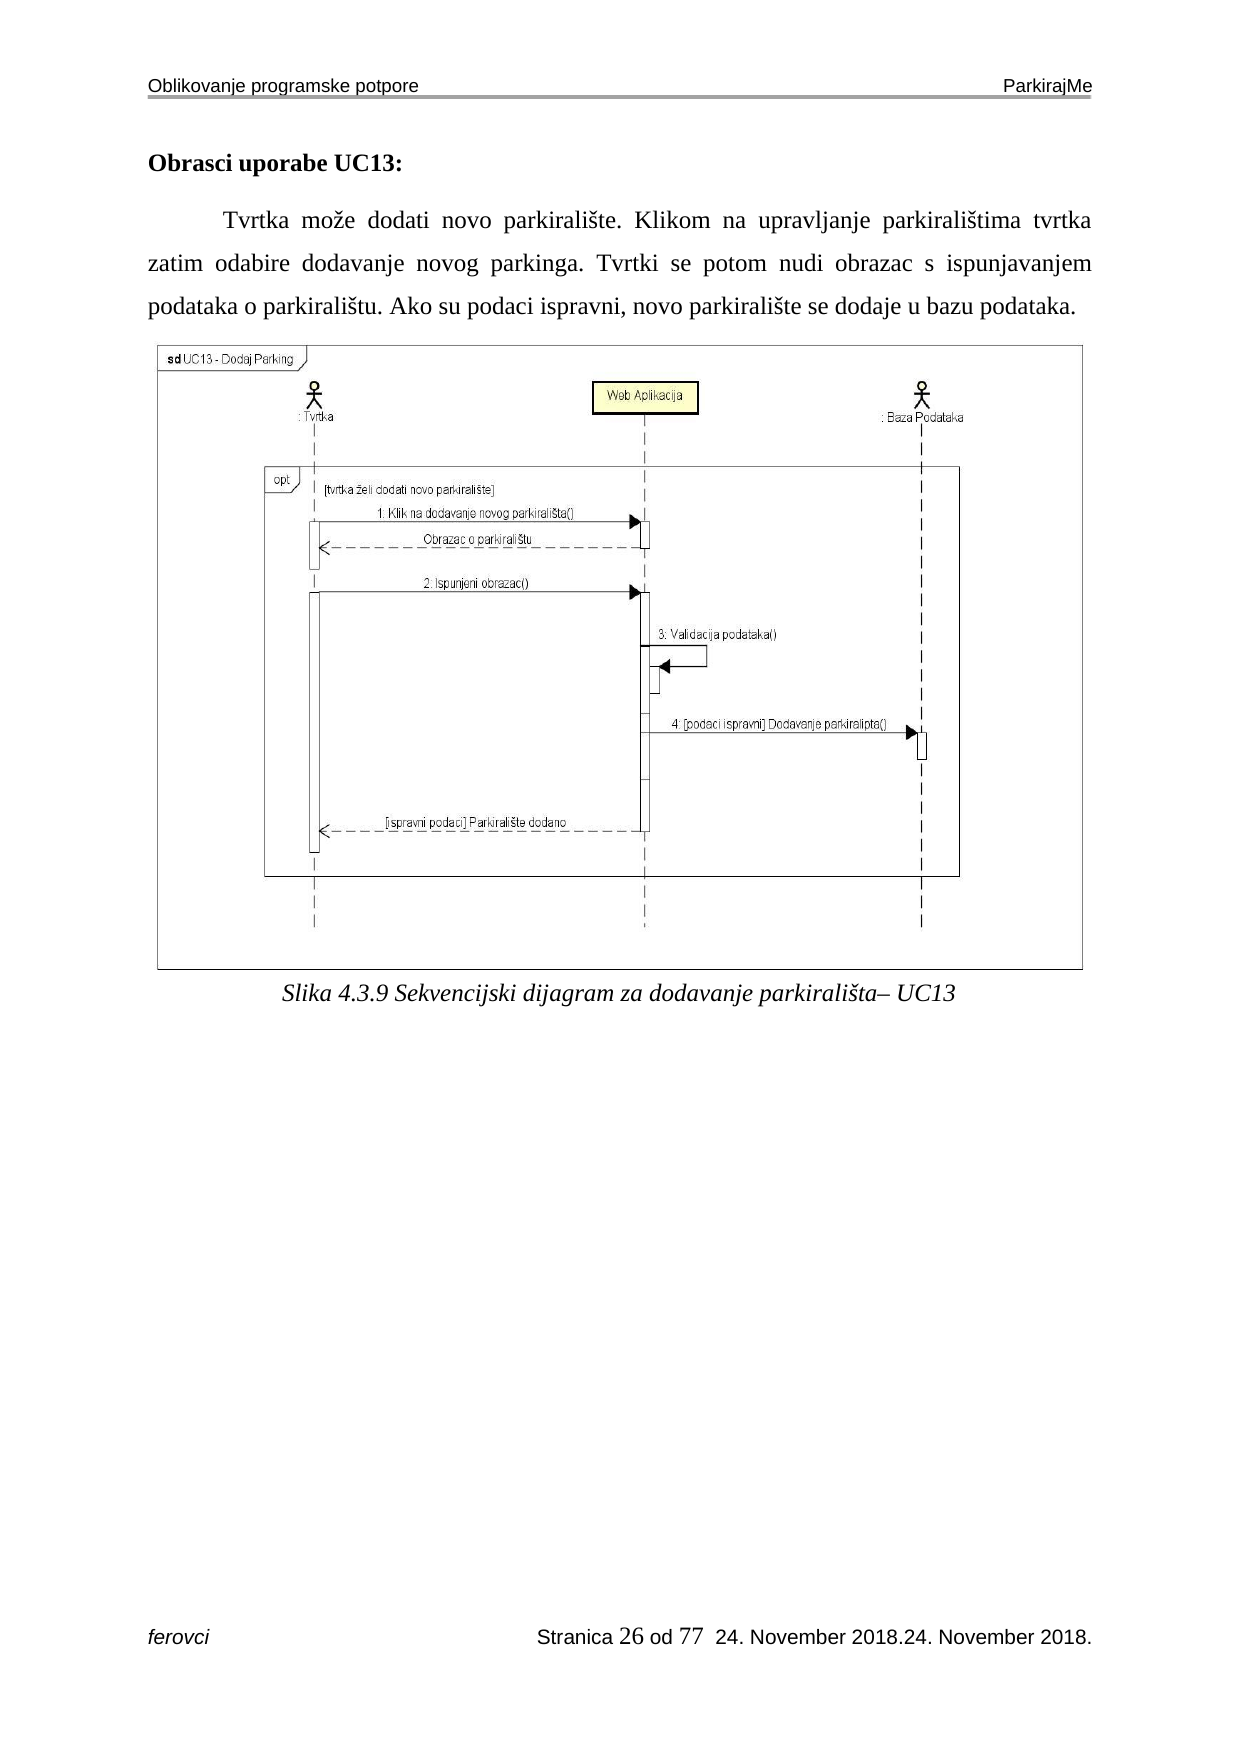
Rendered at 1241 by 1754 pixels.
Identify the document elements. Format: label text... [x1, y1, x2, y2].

text Obrasci uporabe UC13: [148, 148, 1093, 176]
picture [147, 95, 1092, 99]
text Tvrtka može dodati novo parkiralište. Klikom na upravljanje parkiralištima tvrtka zatim odabire dodavanje novog parkinga. Tvrtki se potom nudi obrazac s ispunjavanjem podataka o parkiralištu. Ako su podaci ispravni, novo parkiralište se dodaje u bazu podataka. [148, 205, 1093, 320]
picture [148, 334, 1092, 979]
